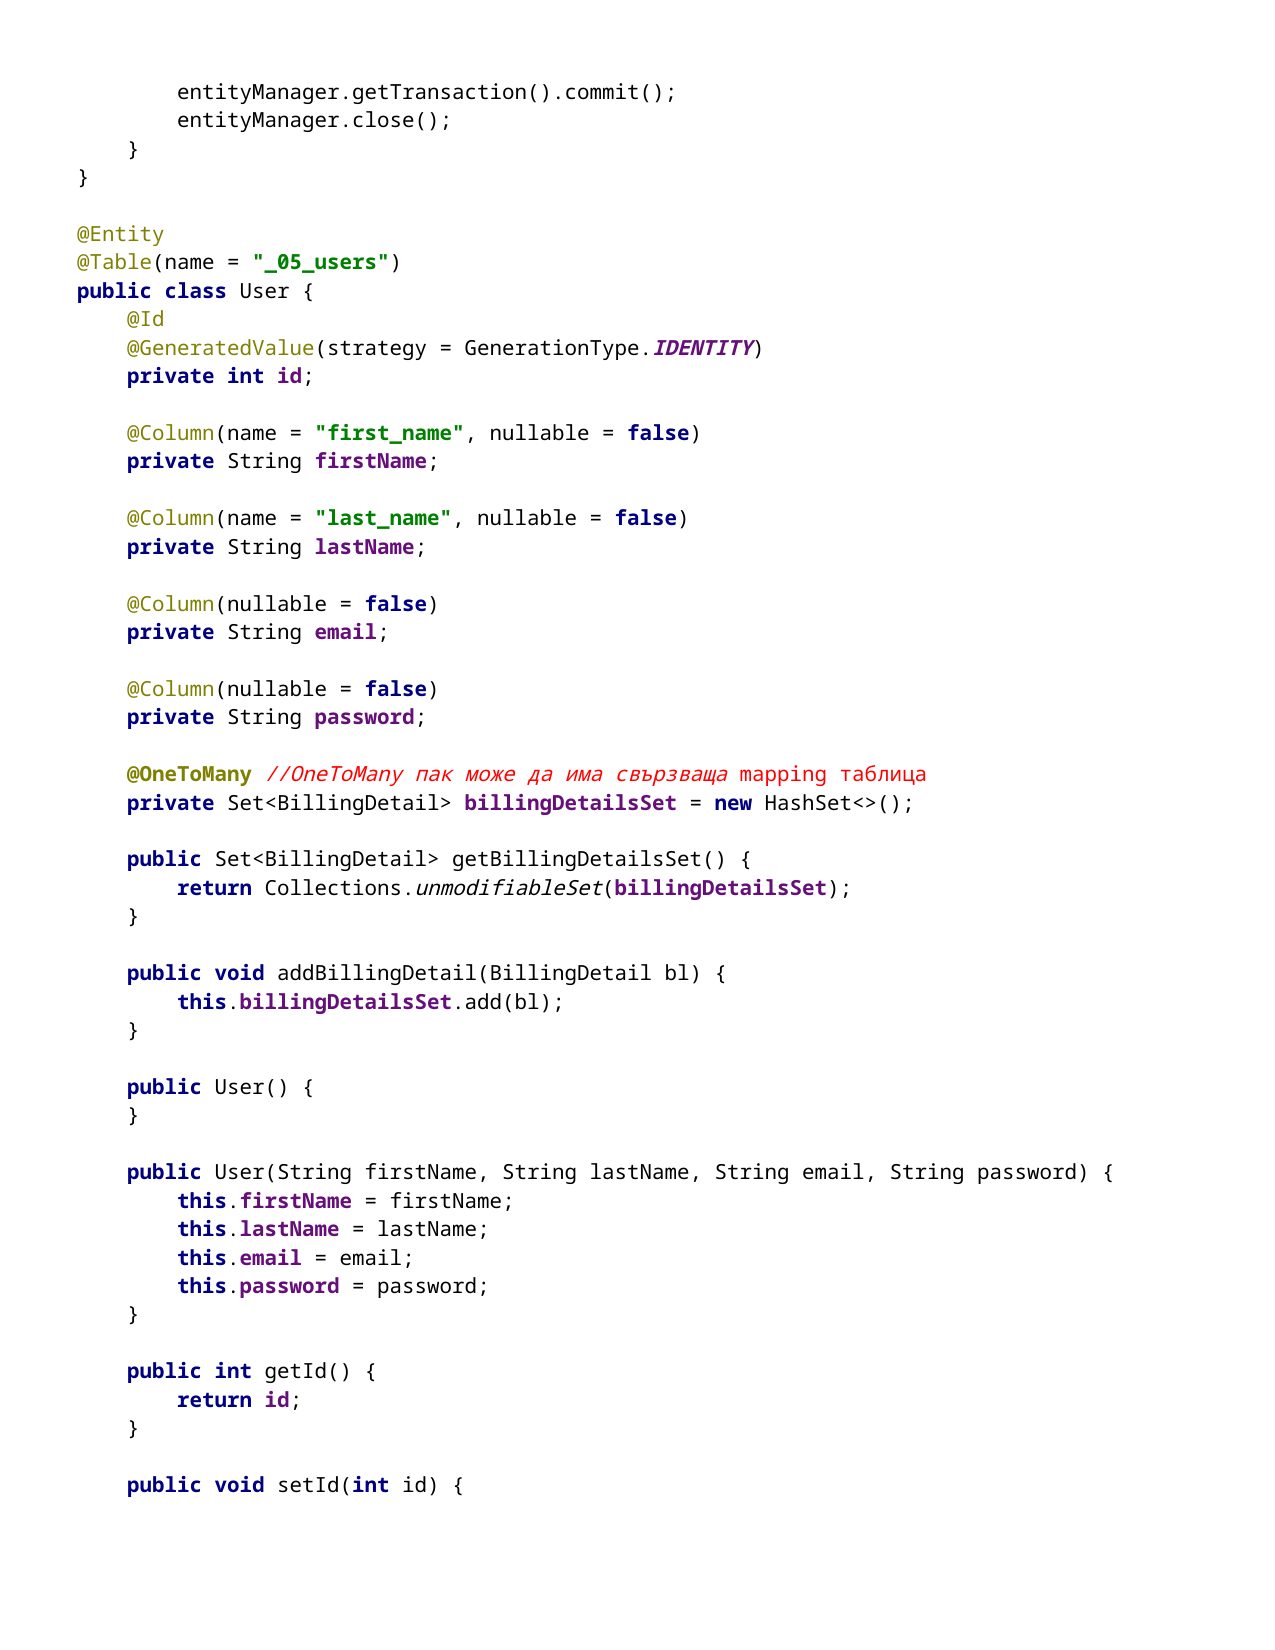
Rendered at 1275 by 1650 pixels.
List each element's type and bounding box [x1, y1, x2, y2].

text [77, 219, 1198, 1499]
text [77, 77, 1198, 191]
